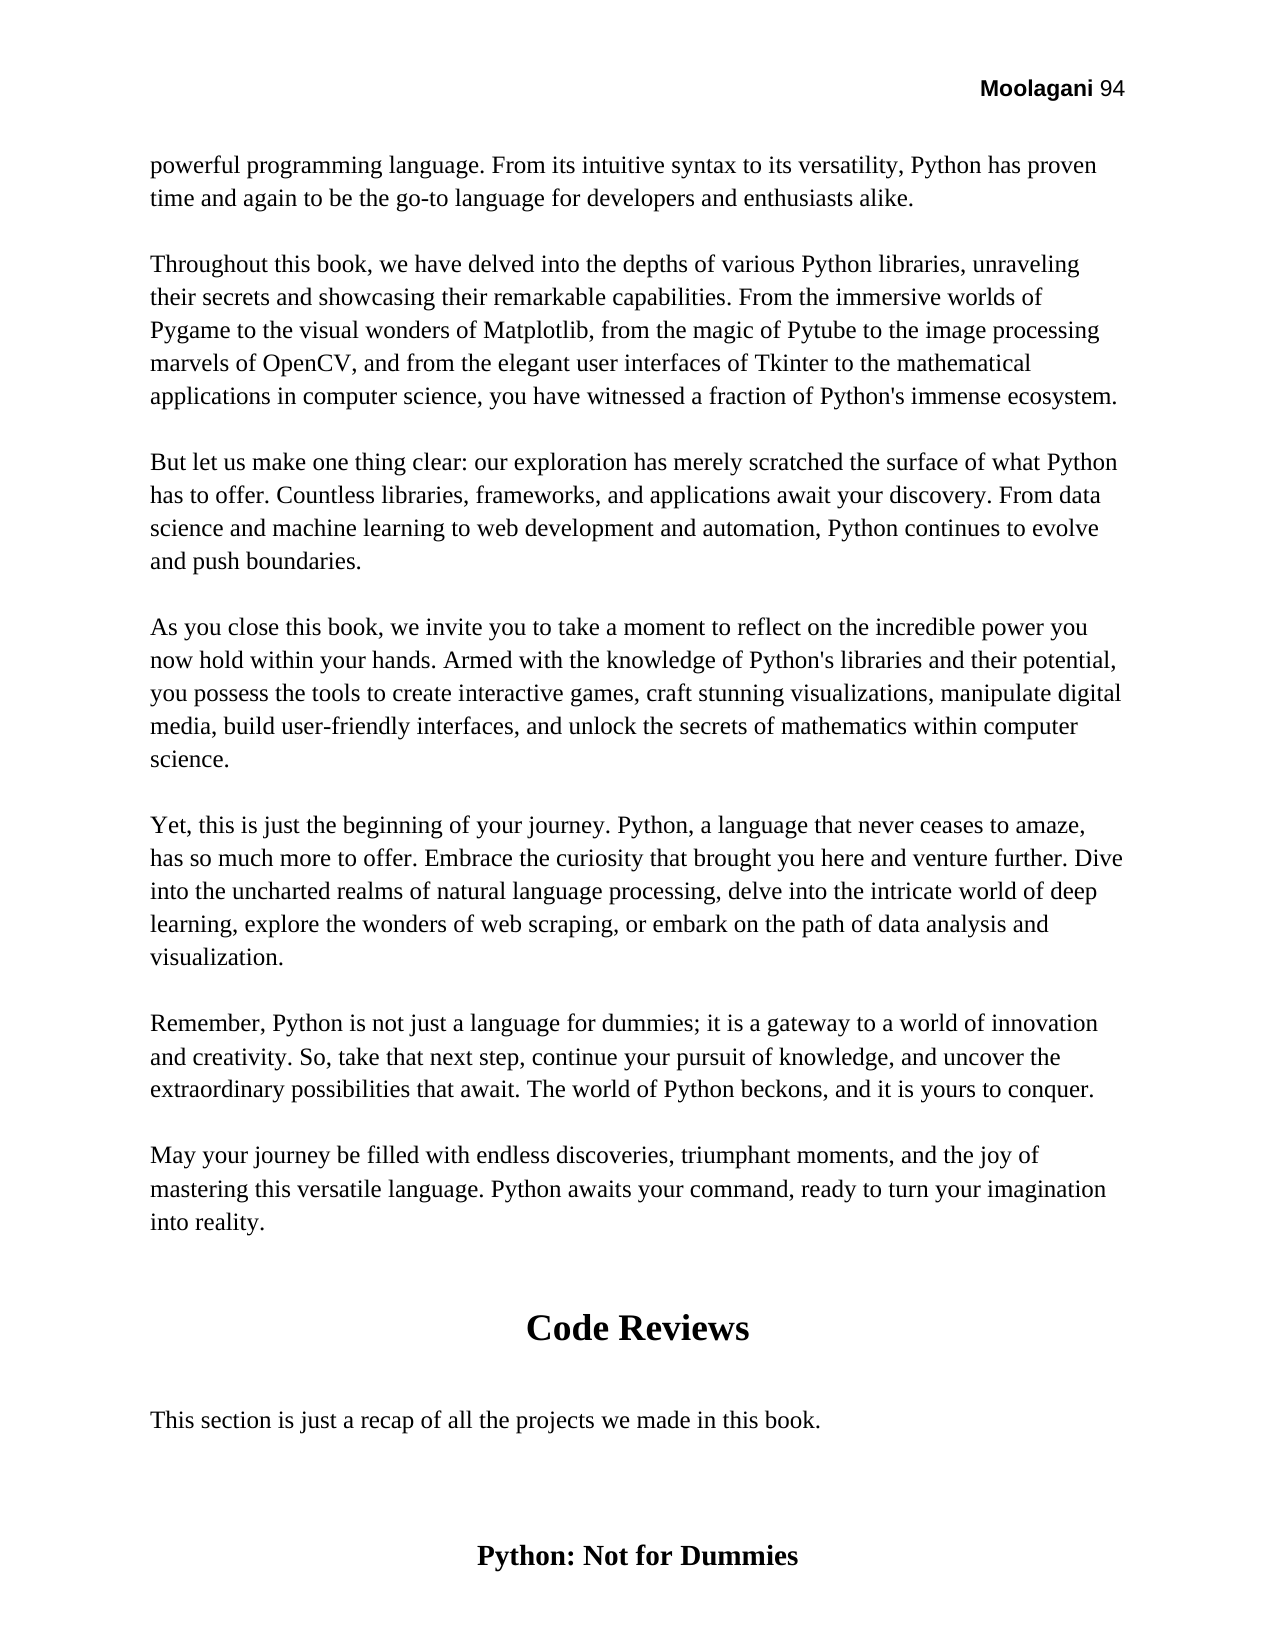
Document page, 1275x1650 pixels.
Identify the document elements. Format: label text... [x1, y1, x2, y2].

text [150, 150, 1125, 212]
text Remember, Python is not just a language for dummies; it is a gateway to a world of innovation and creativity. So, take that next step, continue your pursuit of knowledge, and uncover the extraordinary possibilities that await. The world of Python beckons, and it is yours to conquer. [150, 1008, 1125, 1103]
text But let us make one thing clear: our exploration has merely scratched the surface of what Python has to offer. Countless libraries, frameworks, and applications await your discovery. From data science and machine learning to web development and automation, Python continues to evolve and push boundaries. [150, 447, 1125, 575]
text Code Reviews [150, 1306, 1125, 1349]
text Yet, this is just the beginning of your journey. Python, a language that never ceases to amaze, has so much more to offer. Embrace the curiosity that brought you here and venture further. Dive into the uncharted realms of natural language processing, delve into the intricate world of deep learning, explore the wonders of web scraping, or embark on the path of data analysis and visualization. [150, 810, 1125, 971]
text This section is just a recap of all the projects we made in this book. [150, 1405, 1125, 1434]
text As you close this book, we invite you to take a moment to reflect on the incredible power you now hold within your hands. Armed with the knowledge of Python's libraries and their potential, you possess the tools to create interactive games, craft stunning visualizations, manipulate digital media, build user-friendly interfaces, and unlock the secrets of mathematics within computer science. [150, 612, 1125, 773]
text Throughout this book, we have delved into the depths of various Python libraries, unraveling their secrets and showcasing their remarkable capabilities. From the immersive worlds of Pygame to the visual wonders of Matplotlib, from the magic of Pytube to the image processing marvels of OpenCV, and from the elegant user interfaces of Tkinter to the mathematical applications in computer science, you have witnessed a fraction of Python's immense ecosystem. [150, 249, 1125, 410]
text May your journey be filled with endless discoveries, triumphant moments, and the joy of mastering this versatile language. Python awaits your command, ready to turn your imagination into reality. [150, 1141, 1125, 1235]
